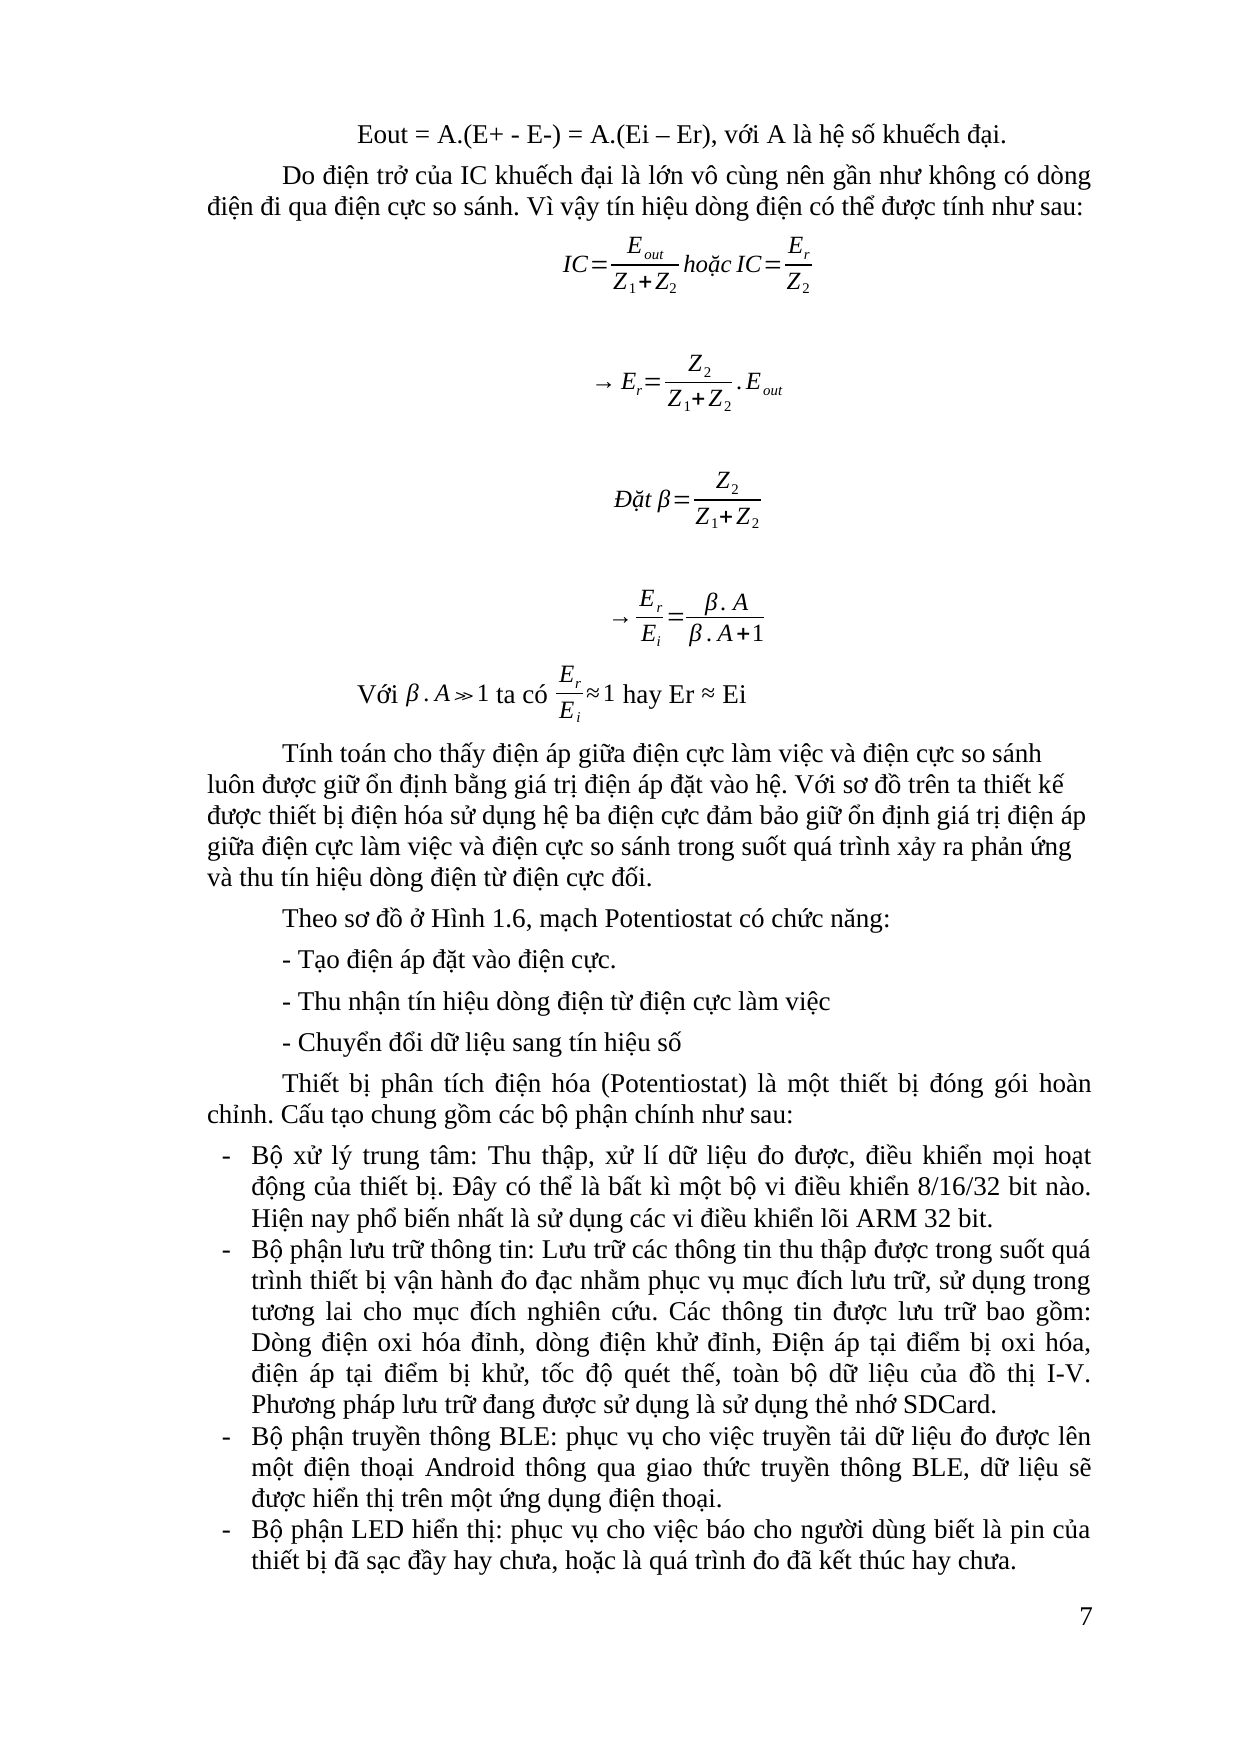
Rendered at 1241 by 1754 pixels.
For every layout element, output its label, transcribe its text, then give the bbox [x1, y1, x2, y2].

list Bộ xử lý trung tâm: Thu thập, xử lí dữ liệu đo được, điều khiển mọi hoạt động của thiết bị. Đây có thể là bất kì một bộ vi điều khiển 8/16/32 bit nào. Hiện nay phổ biến nhất là sử dụng các vi điều khiển lõi ARM 32 bit. [222, 1139, 1092, 1233]
list Bộ phận lưu trữ thông tin: Lưu trữ các thông tin thu thập được trong suốt quá trình thiết bị vận hành đo đạc nhằm phục vụ mục đích lưu trữ, sử dụng trong tương lai cho mục đích nghiên cứu. Các thông tin được lưu trữ bao gồm: Dòng điện oxi hóa đỉnh, dòng điện khử đỉnh, Điện áp tại điểm bị oxi hóa, điện áp tại điểm bị khử, tốc độ quét thế, toàn bộ dữ liệu của đồ thị I-V. Phương pháp lưu trữ đang được sử dụng là sử dụng thẻ nhớ SDCard. [222, 1233, 1092, 1420]
text Eout = A.(E+ - E-) = A.(Ei – Er), với A là hệ số khuếch đại. [282, 118, 1092, 149]
text - Thu nhận tín hiệu dòng điện từ điện cực làm việc [282, 985, 1092, 1016]
text Với ta có hay Er Ei [207, 660, 1092, 727]
text Tính toán cho thấy điện áp giữa điện cực làm việc và điện cực so sánh luôn được giữ ổn định bằng giá trị điện áp đặt vào hệ. Với sơ đồ trên ta thiết kế được thiết bị điện hóa sử dụng hệ ba điện cực đảm bảo giữ ổn định giá trị điện áp giữa điện cực làm việc và điện cực so sánh trong suốt quá trình xảy ra phản ứng và thu tín hiệu dòng điện từ điện cực đối. [207, 737, 1092, 892]
text Theo sơ đồ ở Hình 1.6, mạch Potentiostat có chức năng: [207, 902, 1092, 934]
text Thiết bị phân tích điện hóa (Potentiostat) là một thiết bị đóng gói hoàn chỉnh. Cấu tạo chung gồm các bộ phận chính như sau: [207, 1067, 1092, 1129]
text Do điện trở của IC khuếch đại là lớn vô cùng nên gần như không có dòng điện đi qua điện cực so sánh. Vì vậy tín hiệu dòng điện có thể được tính như sau: [207, 159, 1092, 222]
list Bộ phận truyền thông BLE: phục vụ cho việc truyền tải dữ liệu đo được lên một điện thoại Android thông qua giao thức truyền thông BLE, dữ liệu sẽ được hiển thị trên một ứng dụng điện thoại. [222, 1420, 1092, 1513]
text - Tạo điện áp đặt vào điện cực. [207, 944, 1092, 975]
text - Chuyển đổi dữ liệu sang tín hiệu số [282, 1026, 1092, 1057]
list Bộ phận LED hiển thị: phục vụ cho việc báo cho người dùng biết là pin của thiết bị đã sạc đầy hay chưa, hoặc là quá trình đo đã kết thúc hay chưa. [222, 1513, 1092, 1575]
